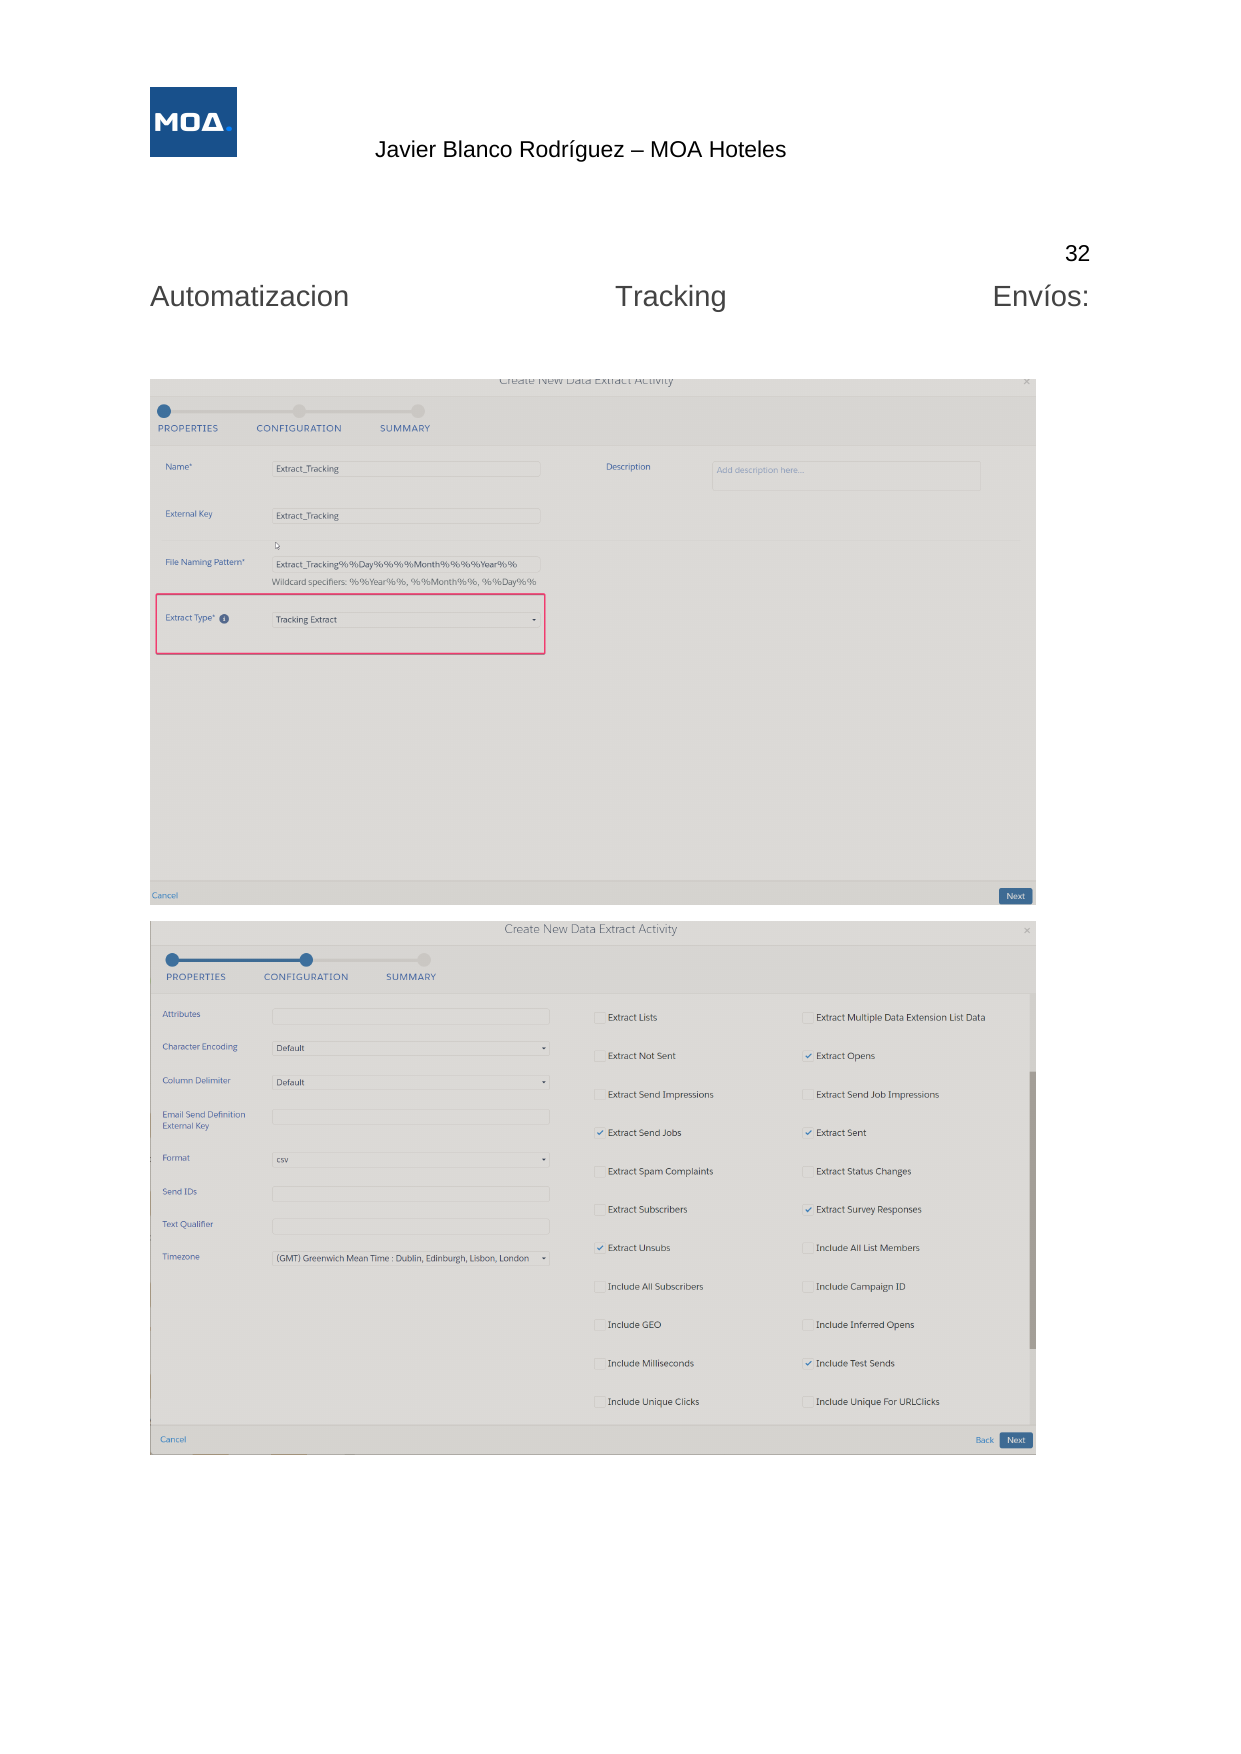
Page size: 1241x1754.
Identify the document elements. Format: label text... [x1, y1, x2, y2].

picture [150, 379, 1036, 905]
picture [150, 87, 237, 157]
picture [150, 921, 1036, 1455]
